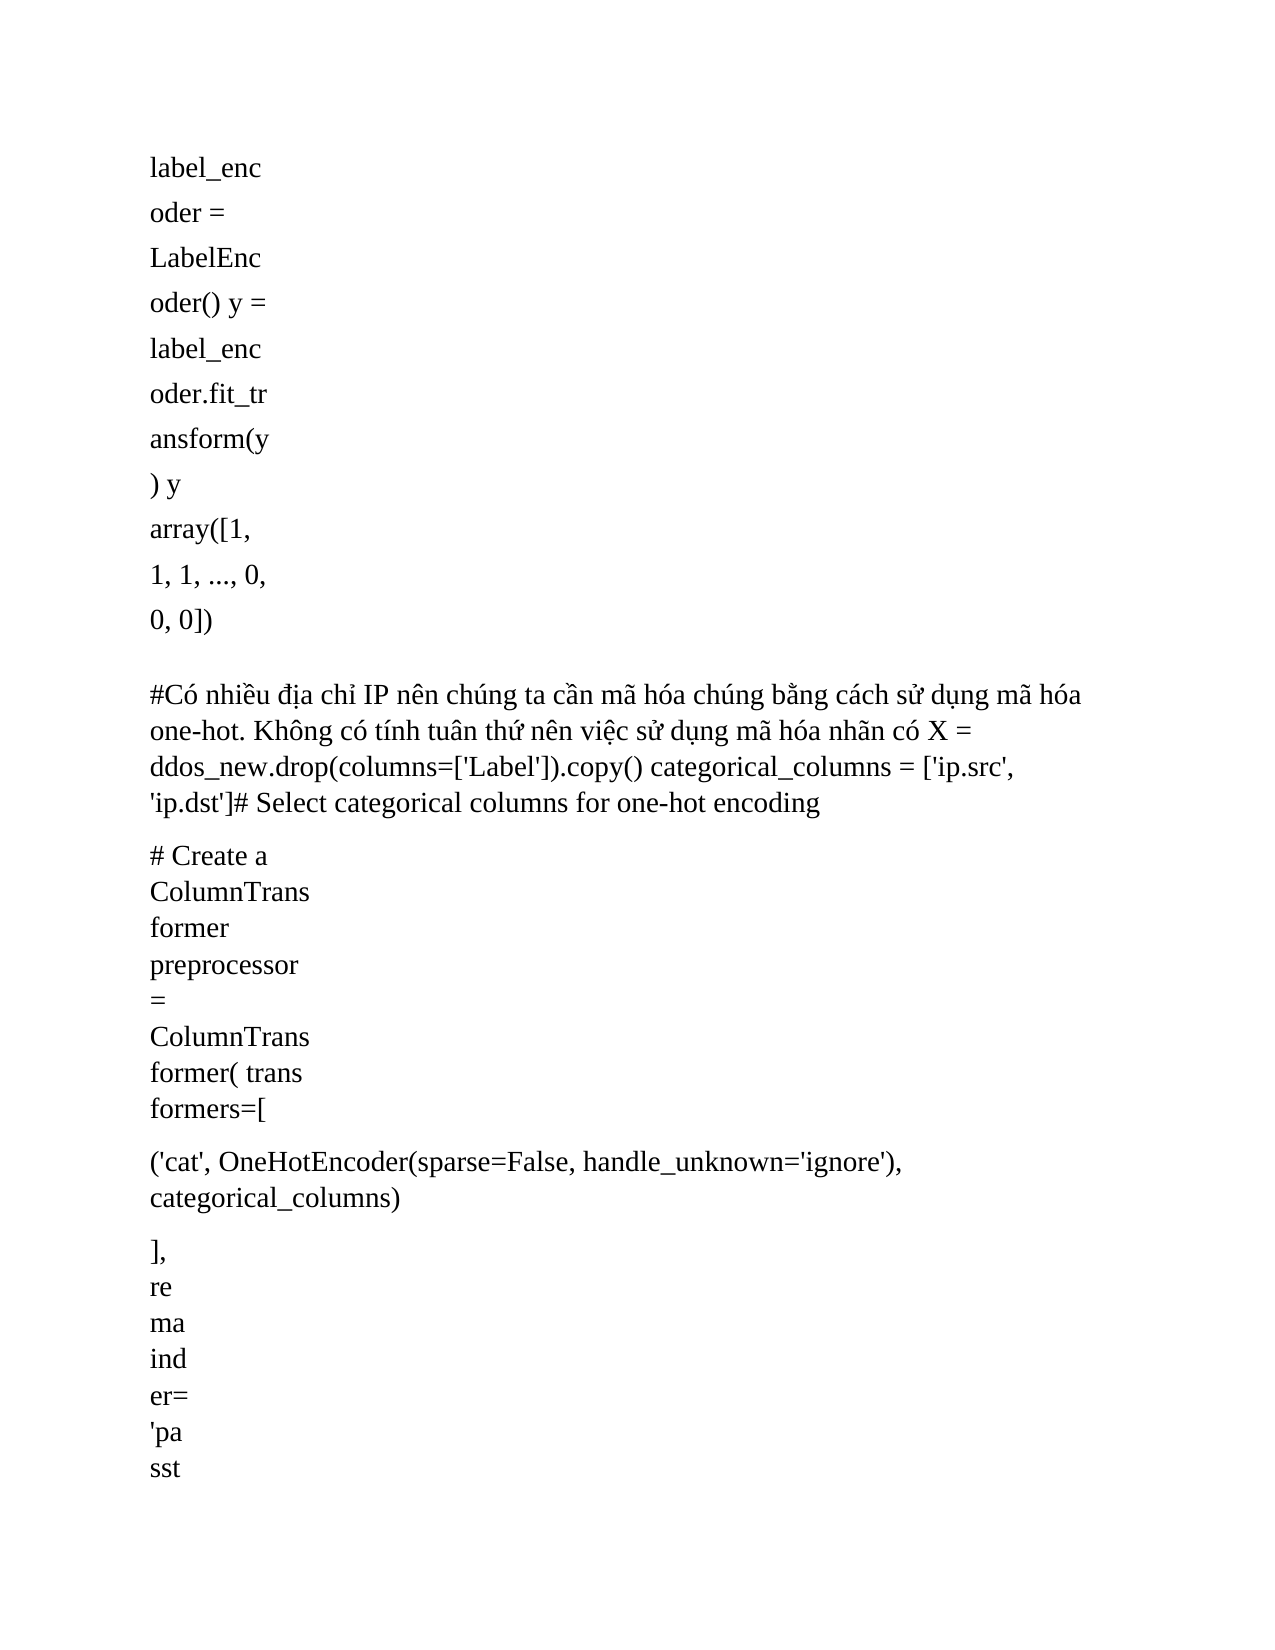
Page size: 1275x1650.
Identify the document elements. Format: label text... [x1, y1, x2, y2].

text ('cat', OneHotEncoder(sparse=False, handle_unknown='ignore'), categorical_columns) [149, 1144, 1116, 1214]
text # Create a ColumnTransformer preprocessor = ColumnTransformer( transformers=[ [149, 838, 312, 1125]
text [149, 1233, 192, 1483]
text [149, 150, 273, 636]
text #Có nhiều địa chỉ IP nên chúng ta cần mã hóa chúng bằng cách sử dụng mã hóa one-hot. Không có tính tuân thứ nên việc sử dụng mã hóa nhãn có X = ddos_new.drop(columns=['Label']).copy() categorical_columns = ['ip.src', 'ip.dst']# Select categorical columns for one-hot encoding [149, 677, 1106, 819]
